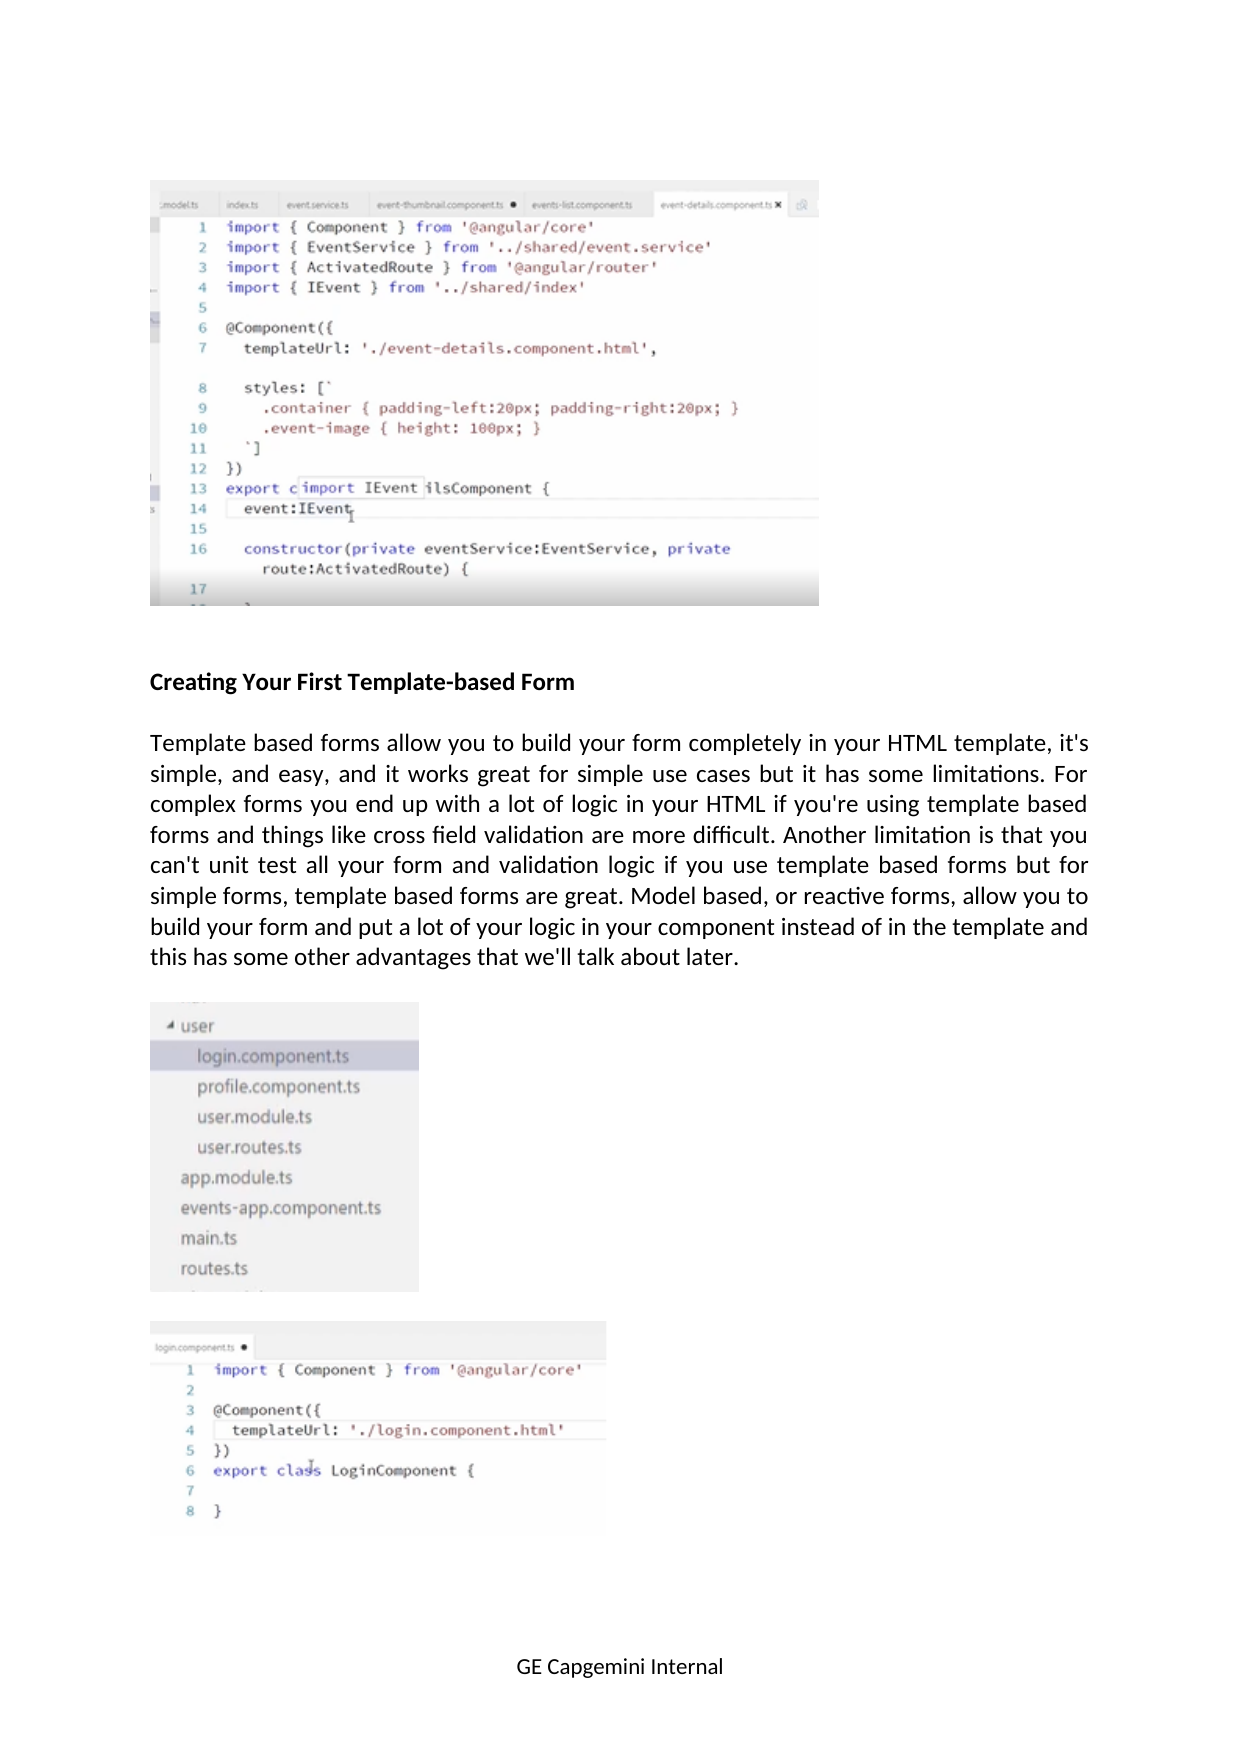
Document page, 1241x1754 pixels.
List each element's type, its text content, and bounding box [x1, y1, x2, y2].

picture [150, 1321, 607, 1536]
text Template based forms allow you to build your form completely in your HTML template, it's simple, and easy, and it works great for simple use cases but it has some limitations. For complex forms you end up with a lot of logic in your HTML if you're using template based forms and things like cross field validation are more difficult. Another limitation is that you can't unit test all your form and validation logic if you use template based forms but for simple forms, template based forms are great. Model based, or reactive forms, allow you to build your form and put a lot of your logic in your component instead of in the template and this has some other advantages that we'll talk about later. [150, 728, 1090, 972]
picture [150, 1002, 419, 1292]
picture [150, 180, 819, 606]
text Creating Your First Template-based Form [150, 667, 1090, 697]
